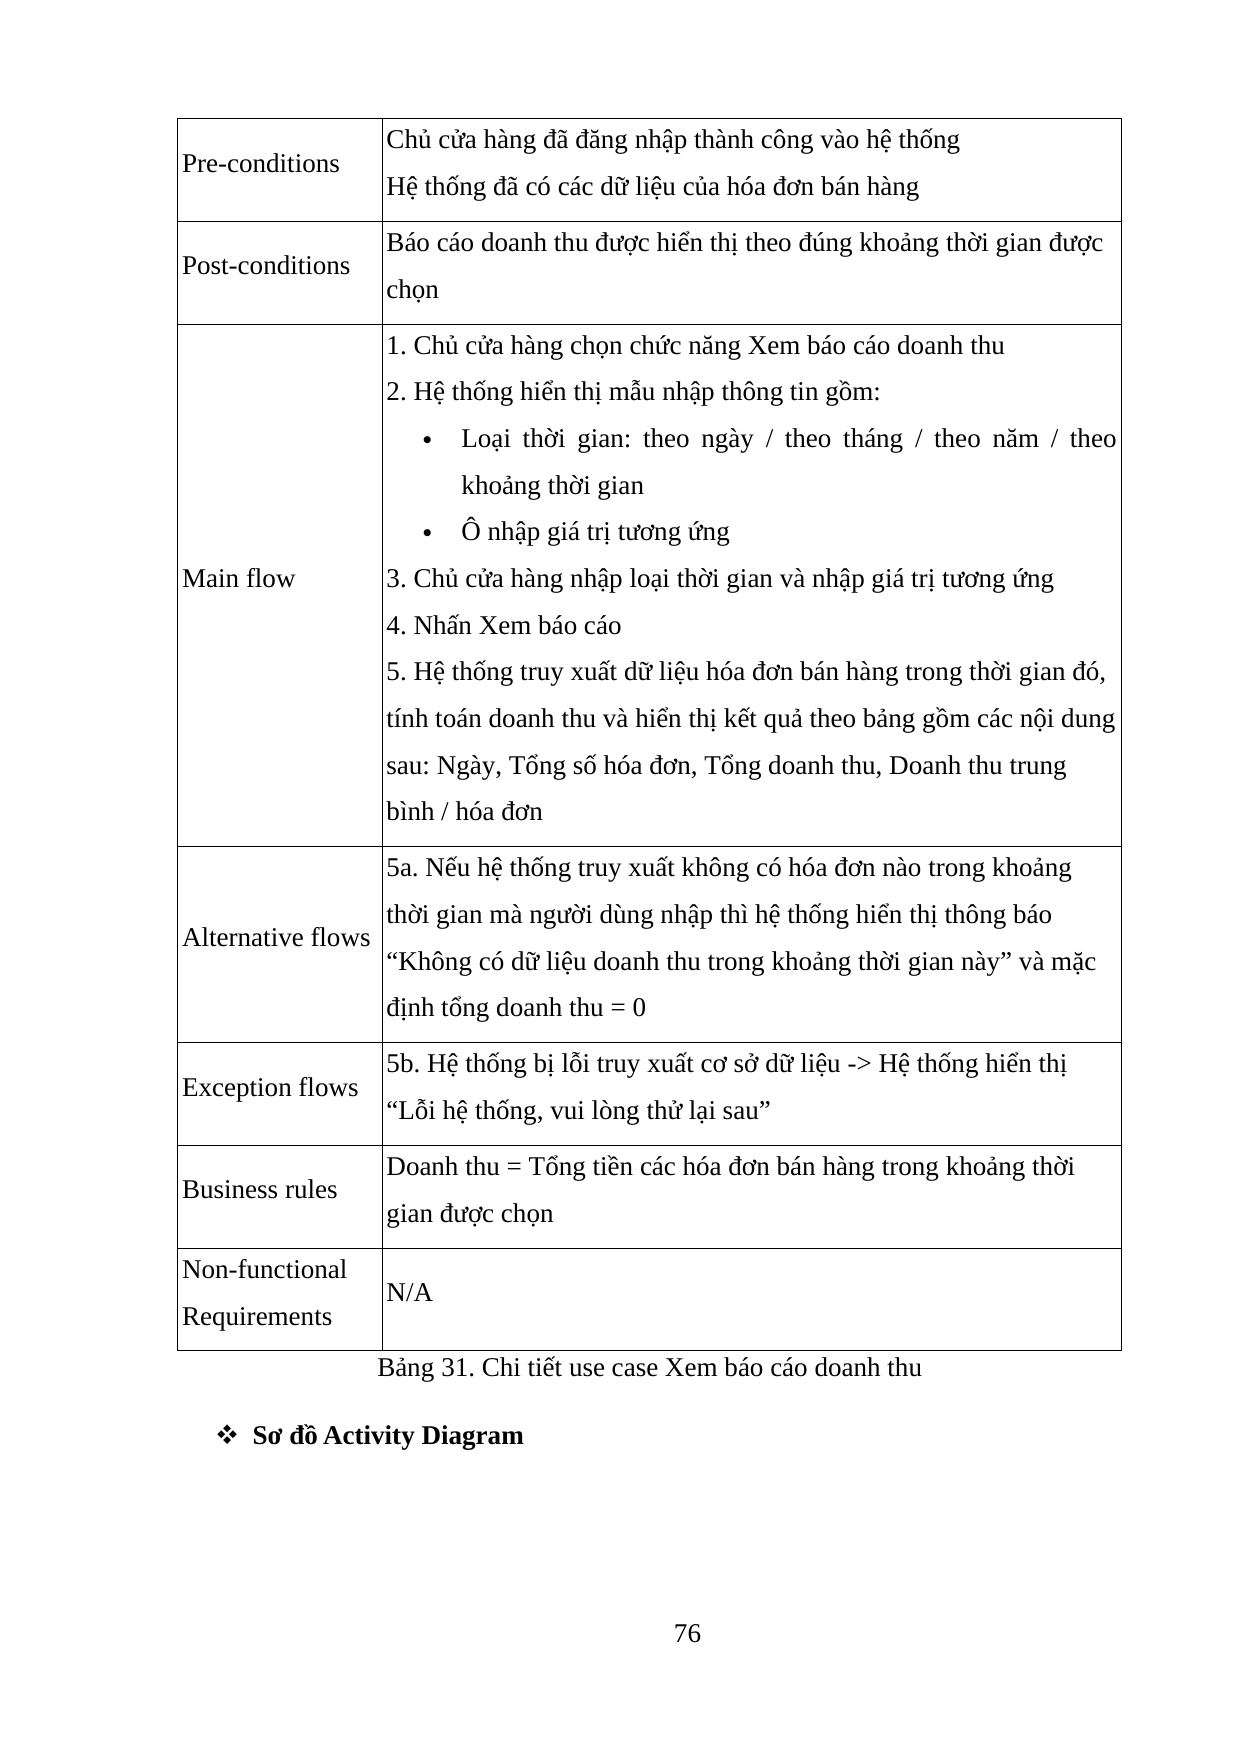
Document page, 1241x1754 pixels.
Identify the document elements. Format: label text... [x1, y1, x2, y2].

table_cell Post-conditions [178, 222, 382, 323]
table_cell Báo cáo doanh thu được hiển thị theo đúng khoảng thời gian được chọn [383, 222, 1121, 323]
table_cell Main flow [178, 325, 382, 846]
table_cell Chủ cửa hàng đã đăng nhập thành công vào hệ thống Hệ thống đã có các dữ liệu của hóa đơn bán hàng [383, 119, 1121, 221]
table_cell 5b. Hệ thống bị lỗi truy xuất cơ sở dữ liệu -> Hệ thống hiển thị “Lỗi hệ thống, vui lòng thử lại sau” [383, 1043, 1121, 1145]
table_cell Doanh thu = Tổng tiền các hóa đơn bán hàng trong khoảng thời gian được chọn [383, 1146, 1121, 1248]
table_cell N/A [383, 1249, 1121, 1350]
table_cell Business rules [178, 1146, 382, 1248]
list Sơ đồ Activity Diagram [215, 1419, 1122, 1450]
table_cell Non-functional Requirements [178, 1249, 382, 1350]
table_cell 1. Chủ cửa hàng chọn chức năng Xem báo cáo doanh thu 2. Hệ thống hiển thị mẫu nhập thông tin gồm: Loại thời gian: theo ngày / theo tháng / theo năm / theo khoảng thời gian Ô nhập giá trị tương ứng 3. Chủ cửa hàng nhập loại thời gian và nhập giá trị tương ứng 4. Nhấn Xem báo cáo 5. Hệ thống truy xuất dữ liệu hóa đơn bán hàng trong thời gian đó, tính toán doanh thu và hiển thị kết quả theo bảng gồm các nội dung sau: Ngày, Tổng số hóa đơn, Tổng doanh thu, Doanh thu trung bình / hóa đơn [383, 325, 1121, 846]
table_cell Pre-conditions [178, 119, 382, 221]
table_cell Alternative flows [178, 847, 382, 1042]
table_cell Exception flows [178, 1043, 382, 1145]
table_cell 5a. Nếu hệ thống truy xuất không có hóa đơn nào trong khoảng thời gian mà người dùng nhập thì hệ thống hiển thị thông báo “Không có dữ liệu doanh thu trong khoảng thời gian này” và mặc định tổng doanh thu = 0 [383, 847, 1121, 1042]
